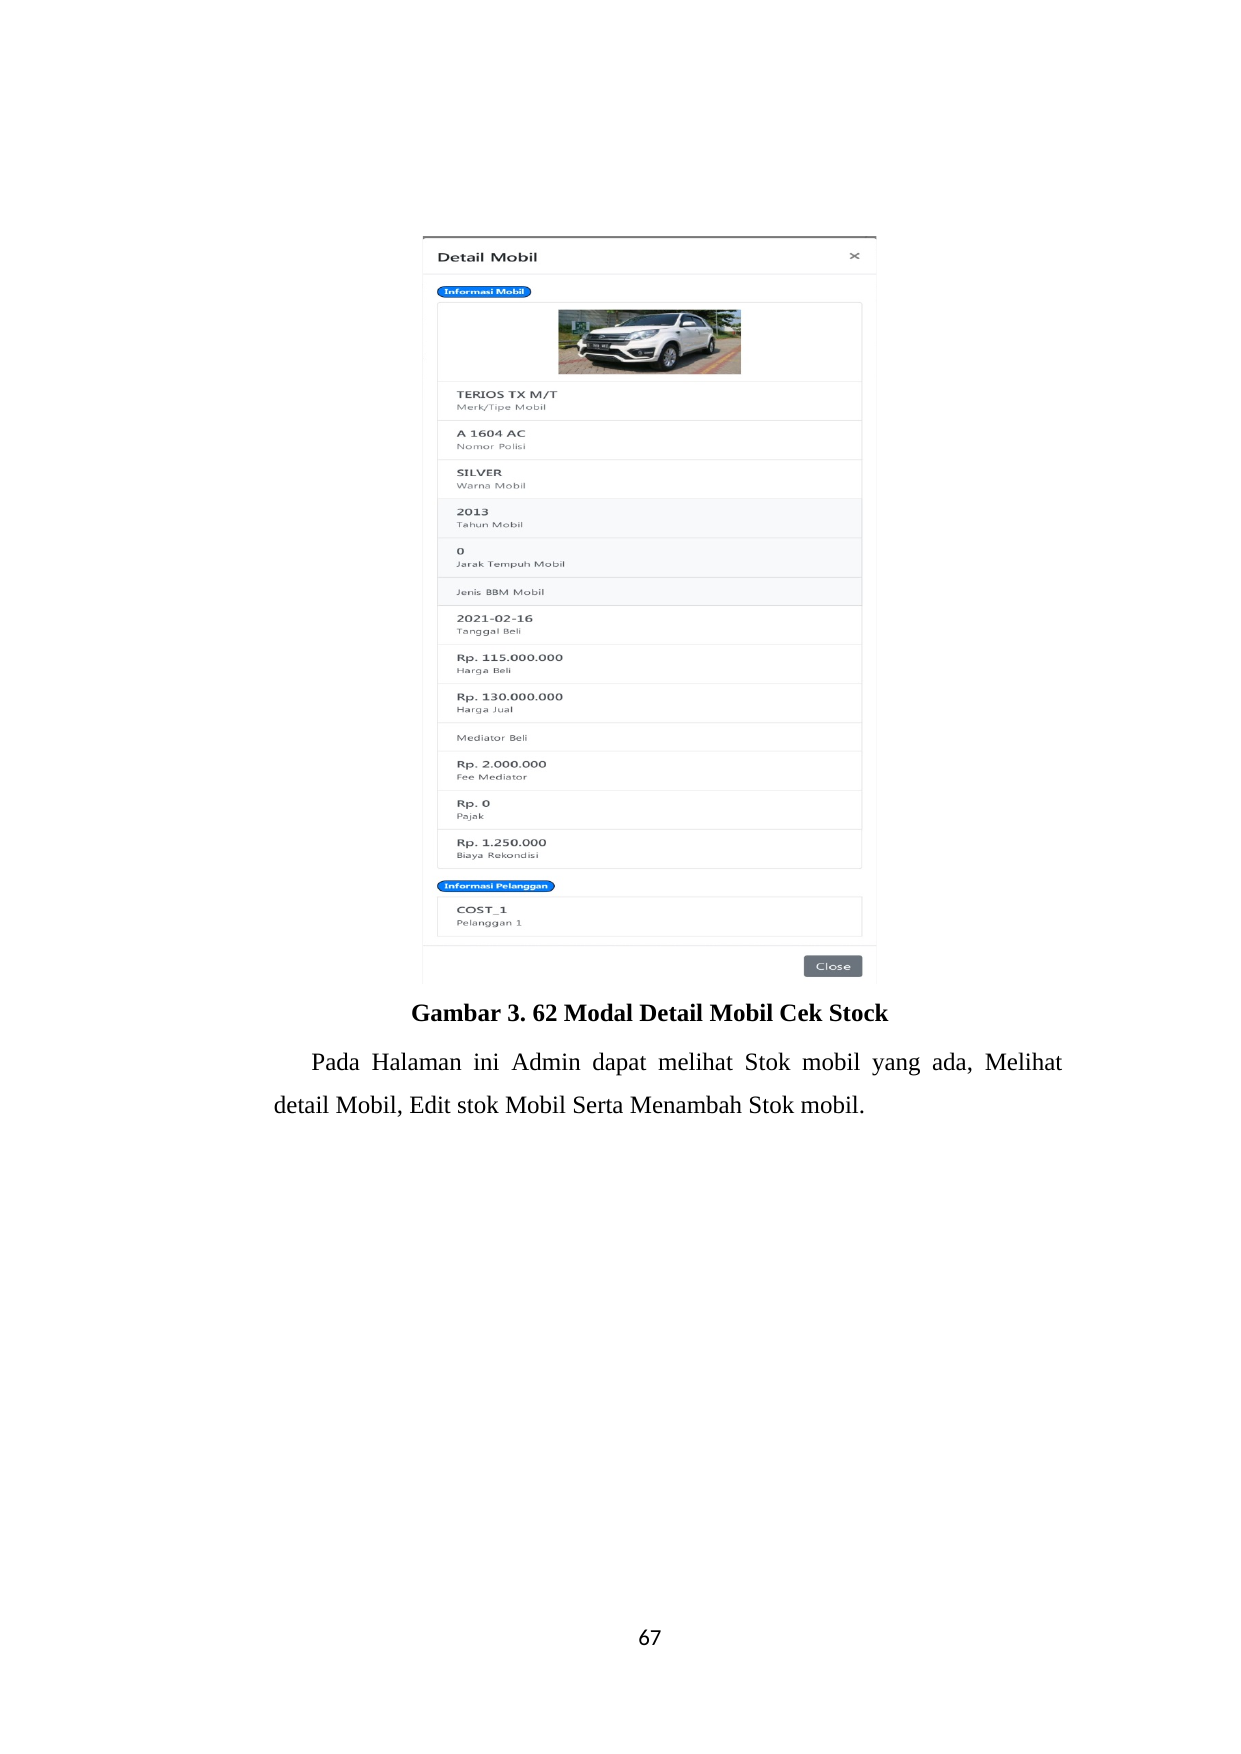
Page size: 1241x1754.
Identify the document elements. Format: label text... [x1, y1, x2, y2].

text Pada Halaman ini Admin dapat melihat Stok mobil yang ada, Melihat detail Mobil, Edit stok Mobil Serta Menambah Stok mobil. [274, 1047, 1063, 1119]
text Gambar 3. 62 Modal Detail Mobil Cek Stock [236, 998, 1063, 1027]
picture [422, 236, 877, 984]
